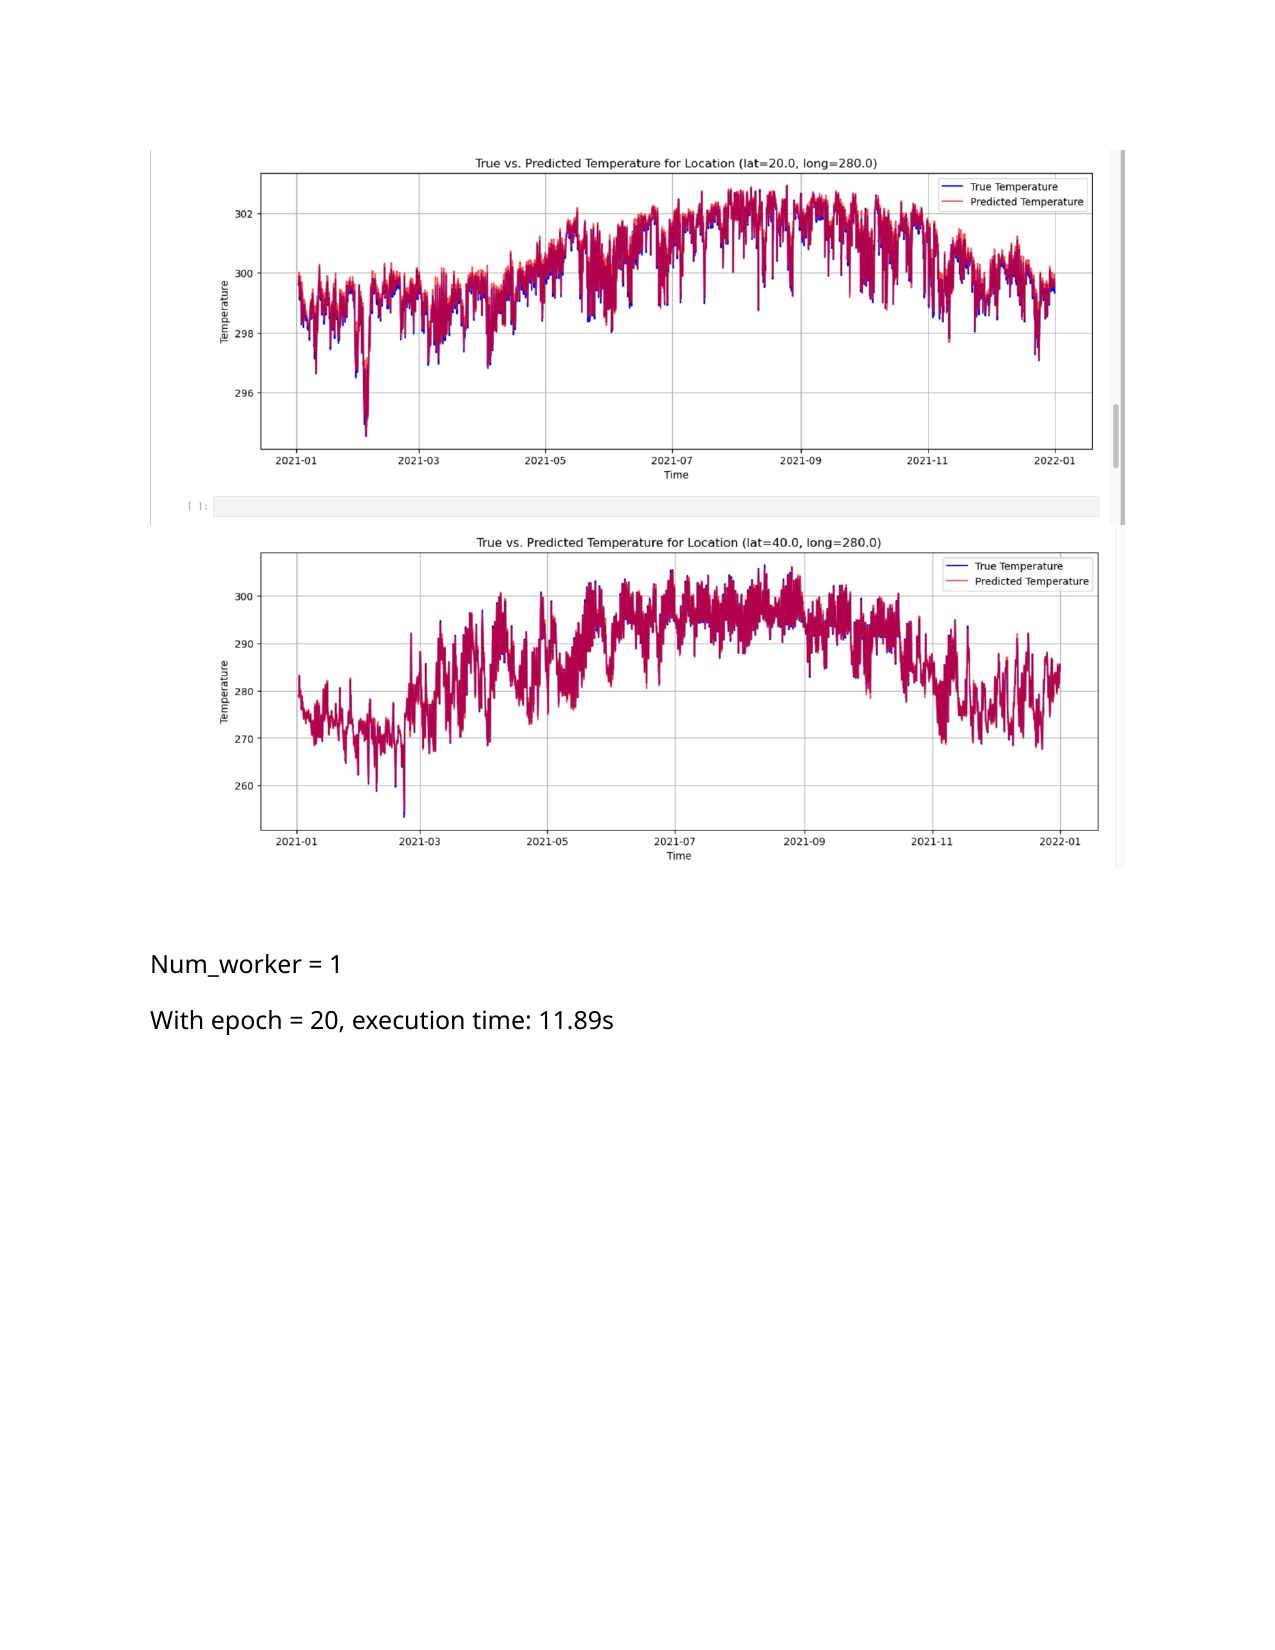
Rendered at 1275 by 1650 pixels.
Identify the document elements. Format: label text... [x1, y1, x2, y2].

picture [150, 529, 1125, 869]
text With epoch = 20, execution time: 11.89s [150, 1002, 1125, 1037]
picture [150, 150, 1125, 525]
text Num_worker = 1 [150, 947, 1125, 981]
